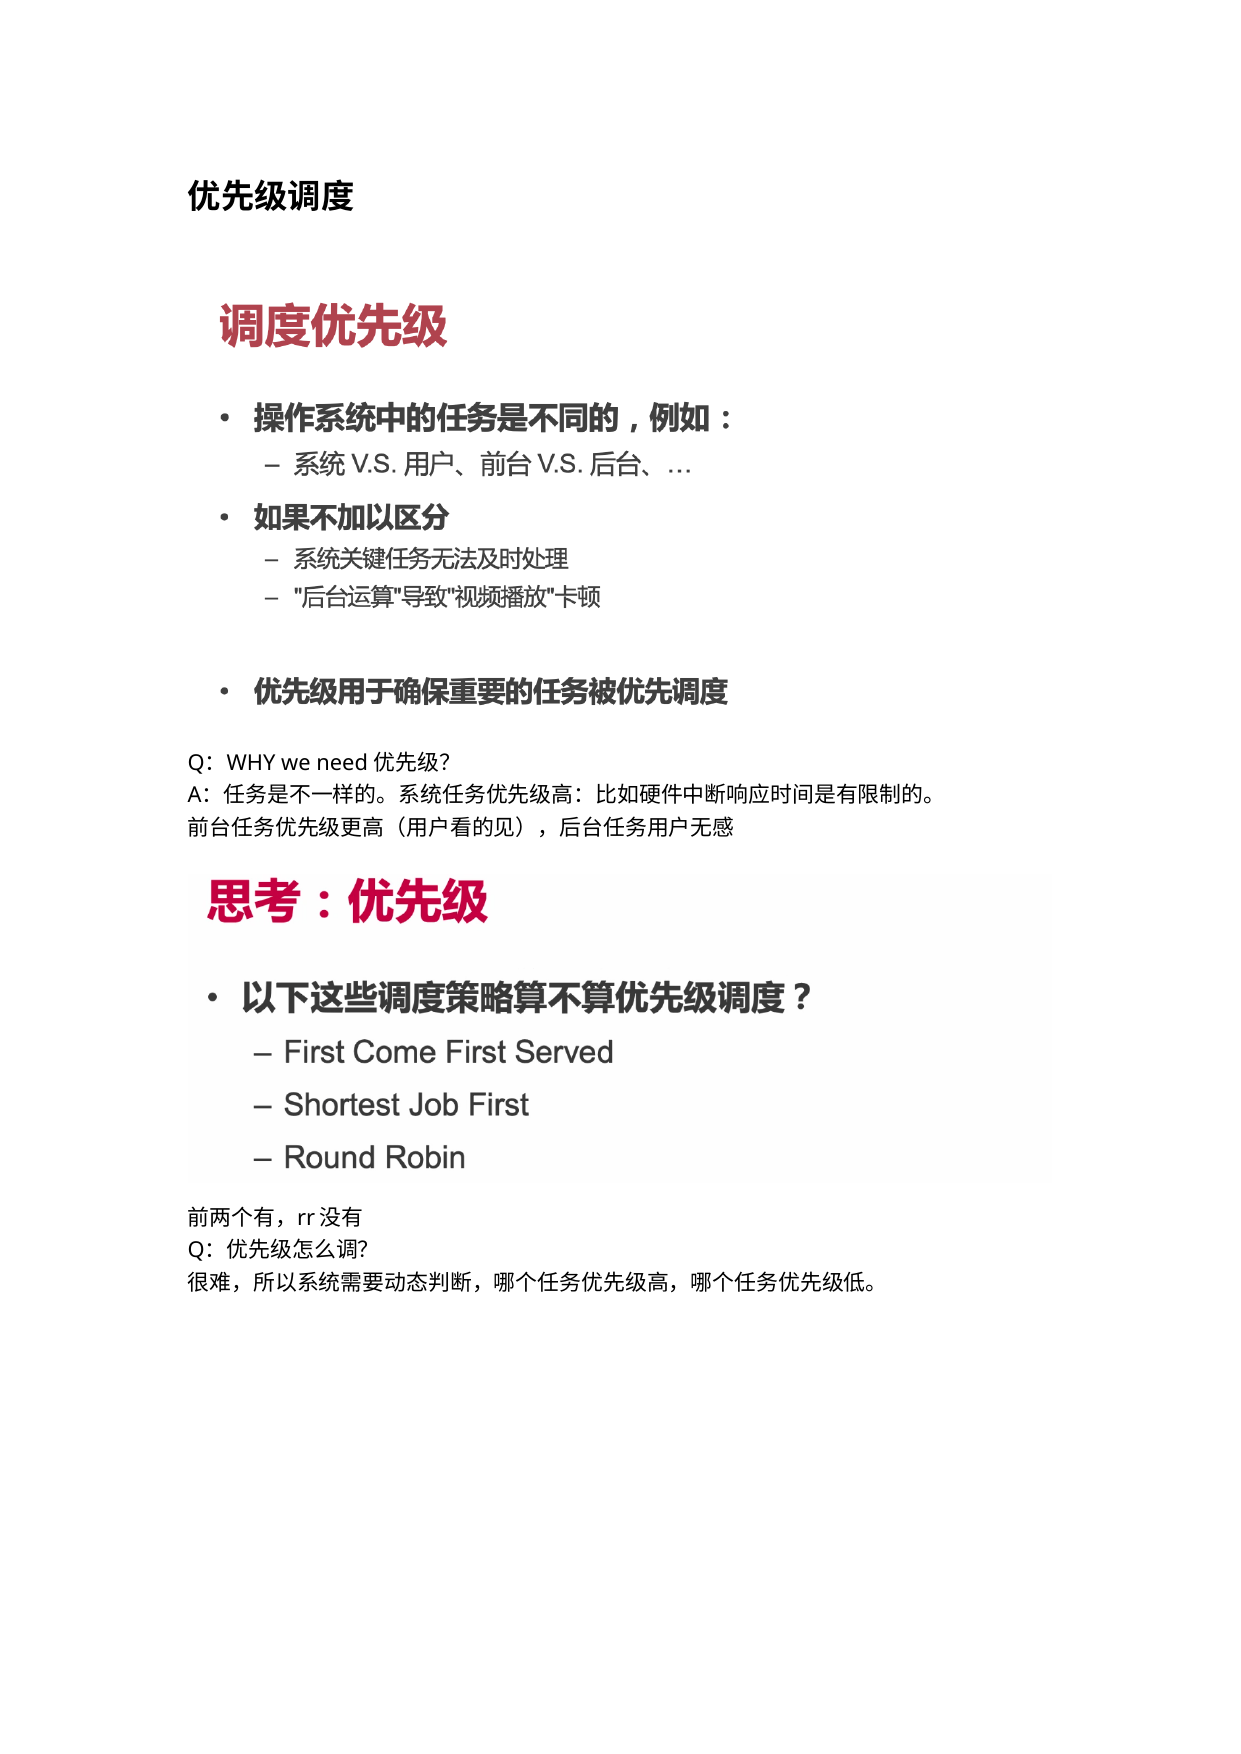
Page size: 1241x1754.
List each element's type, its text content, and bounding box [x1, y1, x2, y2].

text 很难，所以系统需要动态判断，哪个任务优先级高，哪个任务优先级低。 [187, 1264, 1053, 1297]
text Q：WHY we need 优先级？ [187, 744, 1053, 777]
picture [187, 289, 1053, 731]
text 前两个有，rr没有 [187, 1199, 1053, 1232]
text 前台任务优先级更高（用户看的见），后台任务用户无感 [187, 809, 1053, 842]
picture [187, 874, 1053, 1183]
text A：任务是不一样的。系统任务优先级高：比如硬件中断响应时间是有限制的。 [187, 777, 1053, 809]
text Q：优先级怎么调？ [187, 1232, 1053, 1264]
subtitle 优先级调度 [187, 162, 1053, 227]
